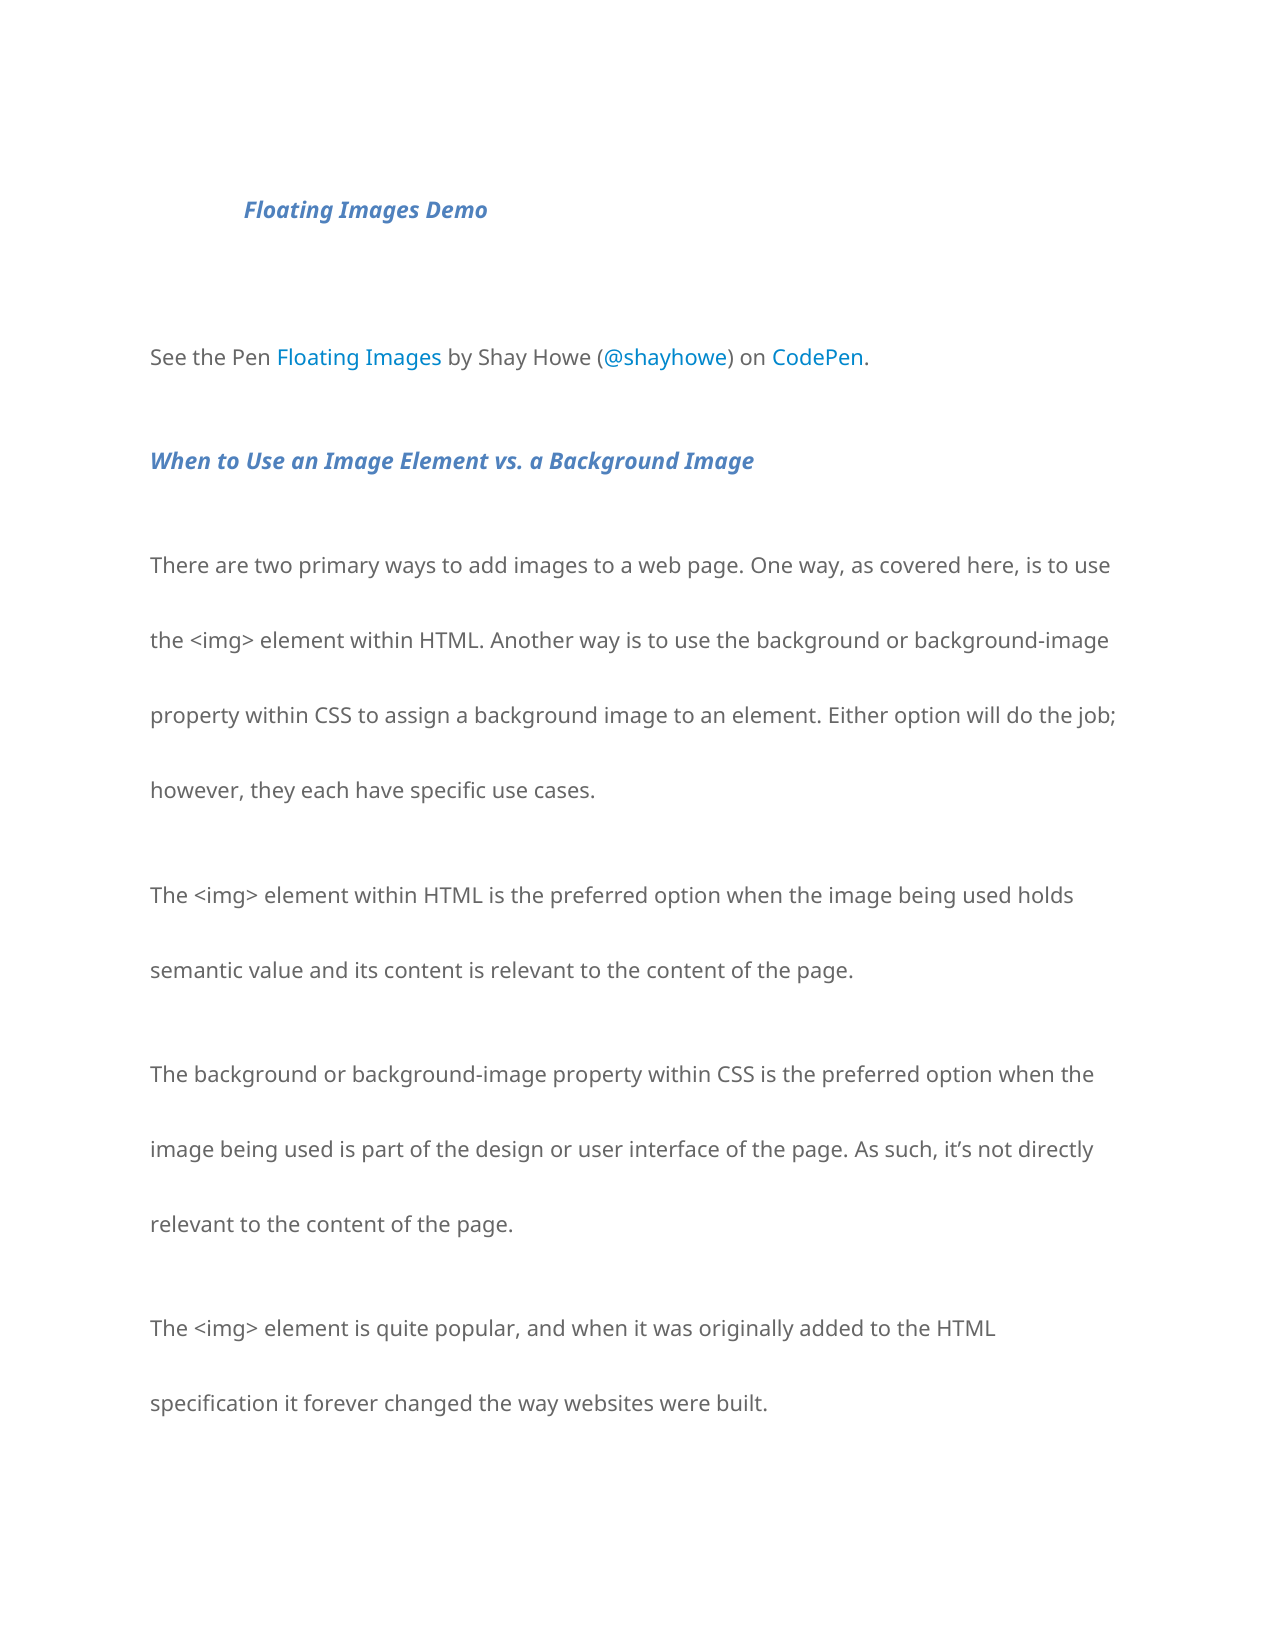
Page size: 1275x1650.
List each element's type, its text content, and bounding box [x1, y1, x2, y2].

text The <img> element within HTML is the preferred option when the image being used holds semantic value and its content is relevant to the content of the page. [150, 834, 1125, 984]
subtitle When to Use an Image Element vs. a Background Image [150, 401, 1125, 476]
text The background or background-image property within CSS is the preferred option when the image being used is part of the design or user interface of the page. As such, it’s not directly relevant to the content of the page. [150, 1013, 1125, 1238]
text The <img> element is quite popular, and when it was originally added to the HTML specification it forever changed the way websites were built. [150, 1268, 1125, 1418]
text There are two primary ways to add images to a web page. One way, as covered here, is to use the <img> element within HTML. Another way is to use the background or background-image property within CSS to assign a background image to an element. Either option will do the job; however, they each have specific use cases. [150, 505, 1125, 805]
subtitle Floating Images Demo [244, 150, 1031, 225]
text See the Pen Floating Images by Shay Howe (@shayhowe) on CodePen. [150, 297, 1125, 372]
